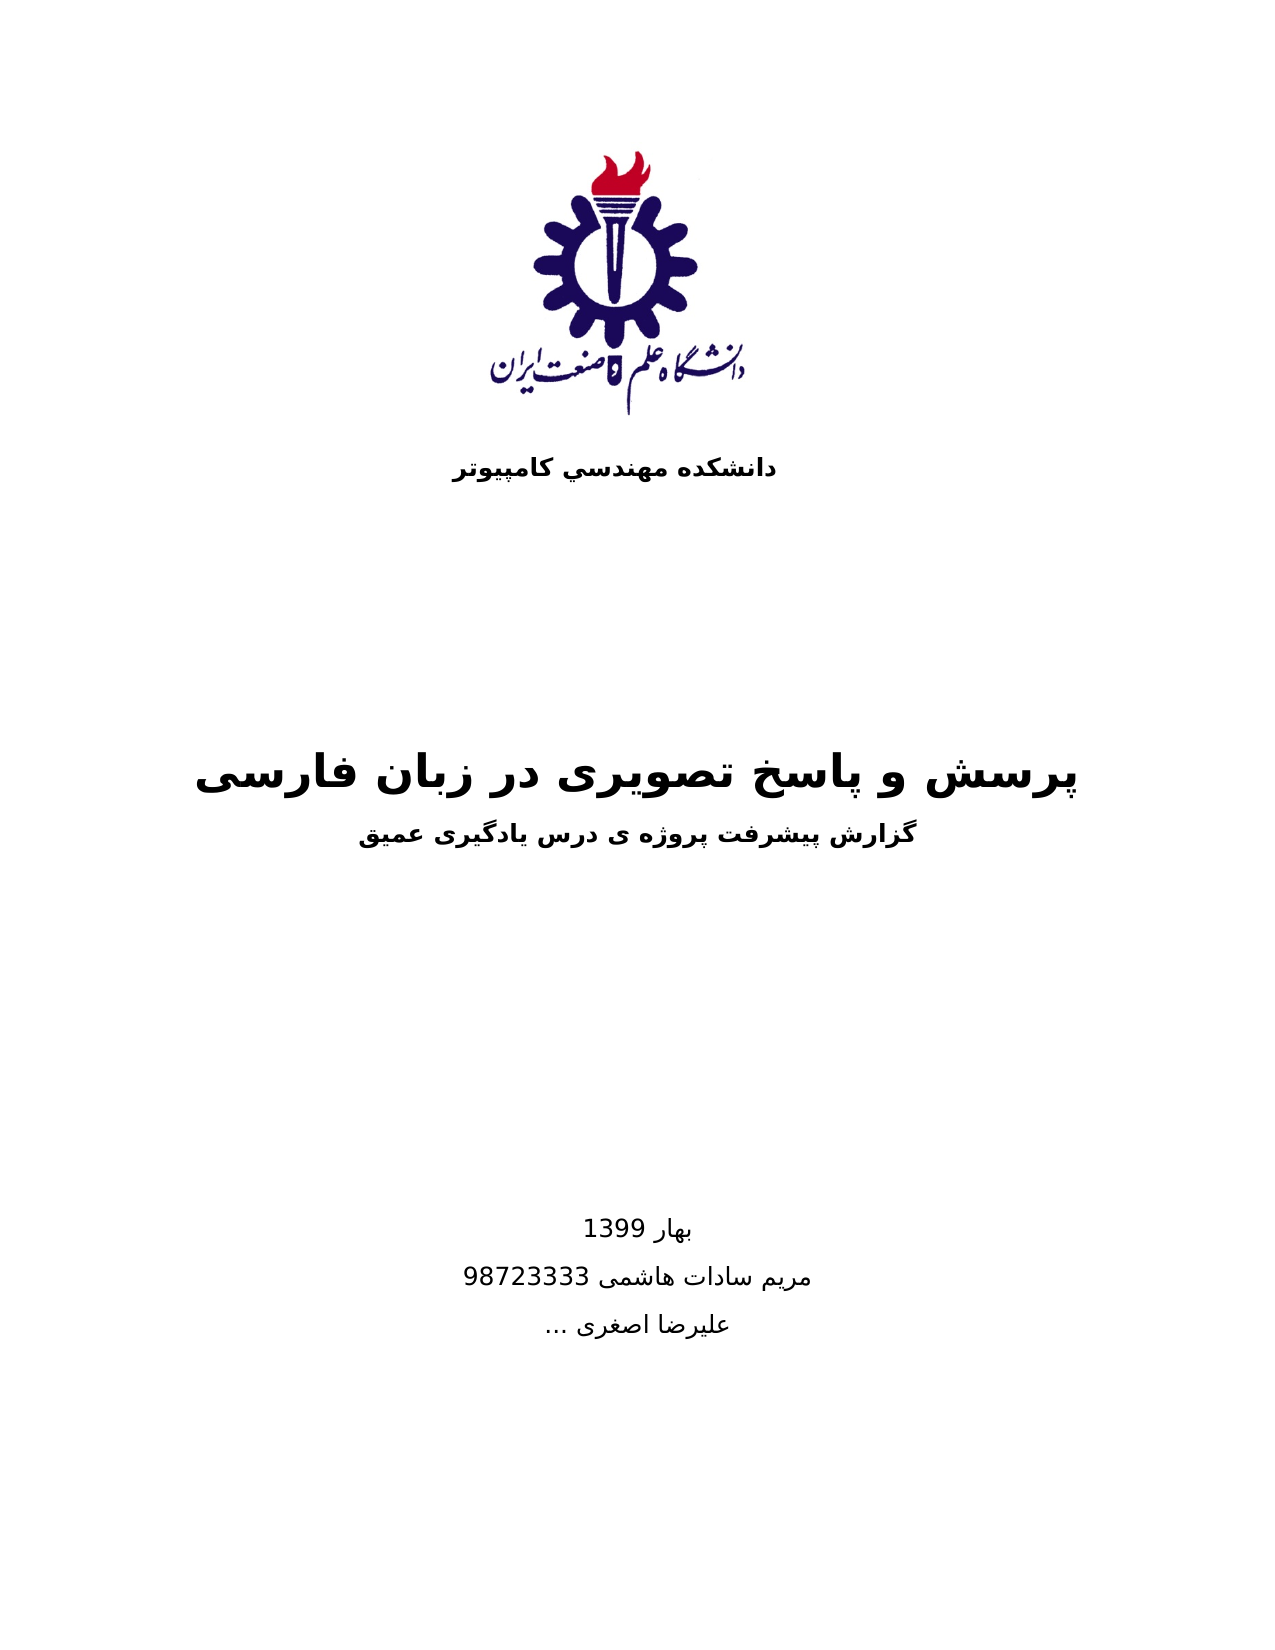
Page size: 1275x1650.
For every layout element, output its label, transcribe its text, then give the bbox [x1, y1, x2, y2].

text علیرضا اصغری ... [150, 1310, 1125, 1339]
picture [477, 142, 753, 422]
text مریم سادات هاشمی 98723333 [150, 1262, 1125, 1291]
text پرسش و پاسخ تصویری در زبان فارسی [150, 745, 1125, 798]
text گزارش پیشرفت پروژه ی درس یادگیری عمیق [150, 819, 1125, 848]
title دانشكده مهندسي کامپیوتر [150, 453, 1125, 482]
text بهار 1399 [150, 1214, 1125, 1243]
